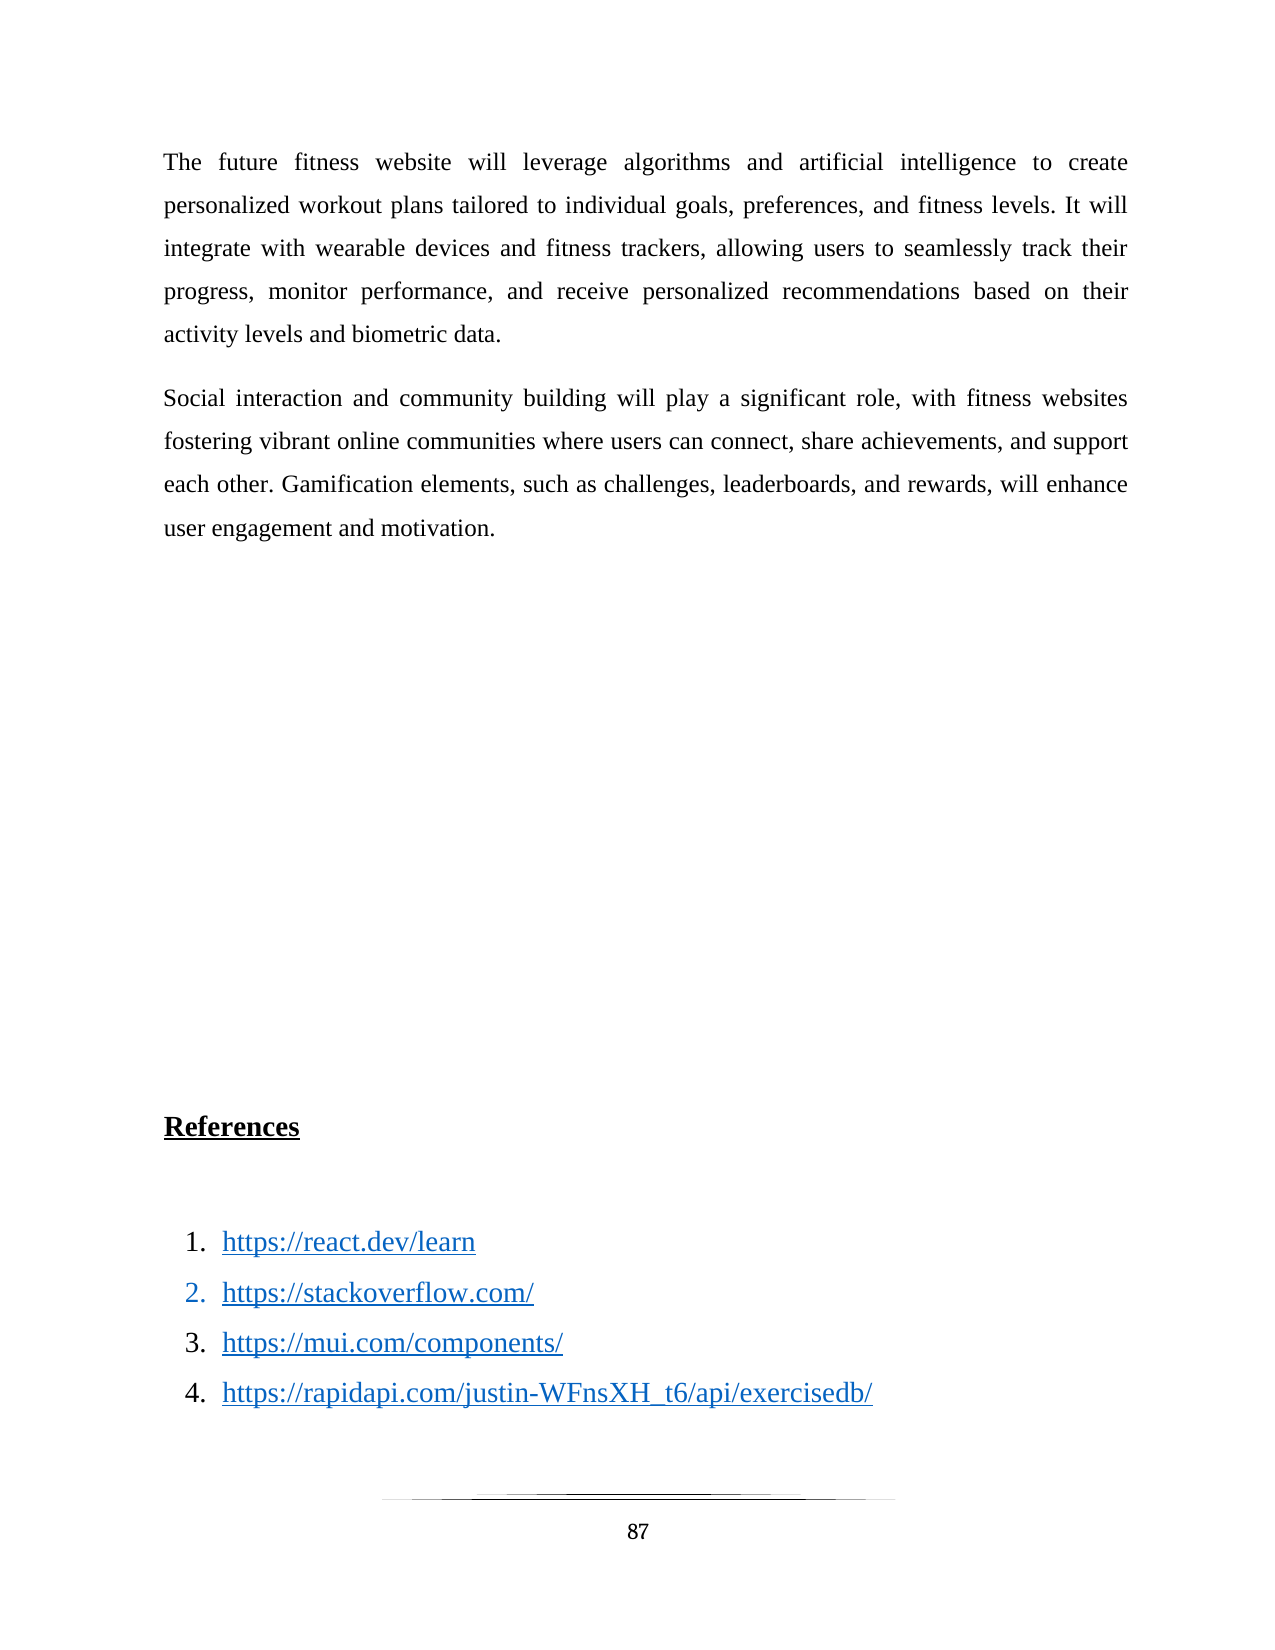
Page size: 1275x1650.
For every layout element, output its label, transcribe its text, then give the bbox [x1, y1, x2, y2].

list https://stackoverflow.com/ [184, 1275, 1129, 1308]
list https://rapidapi.com/justin-WFnsXH_t6/api/exercisedb/ [184, 1376, 1129, 1409]
list https://react.dev/learn [184, 1224, 1129, 1258]
text The future fitness website will leverage algorithms and artificial intelligence to create personalized workout plans tailored to individual goals, preferences, and fitness levels. It will integrate with wearable devices and fitness trackers, allowing users to seamlessly track their progress, monitor performance, and receive personalized recommendations based on their activity levels and biometric data. [163, 147, 1129, 348]
text References [163, 1109, 1129, 1142]
list https://mui.com/components/ [184, 1325, 1129, 1359]
text Social interaction and community building will play a significant role, with fitness websites fostering vibrant online communities where users can connect, share achievements, and support each other. Gamification elements, such as challenges, leaderboards, and rewards, will enhance user engagement and motivation. [163, 383, 1129, 541]
